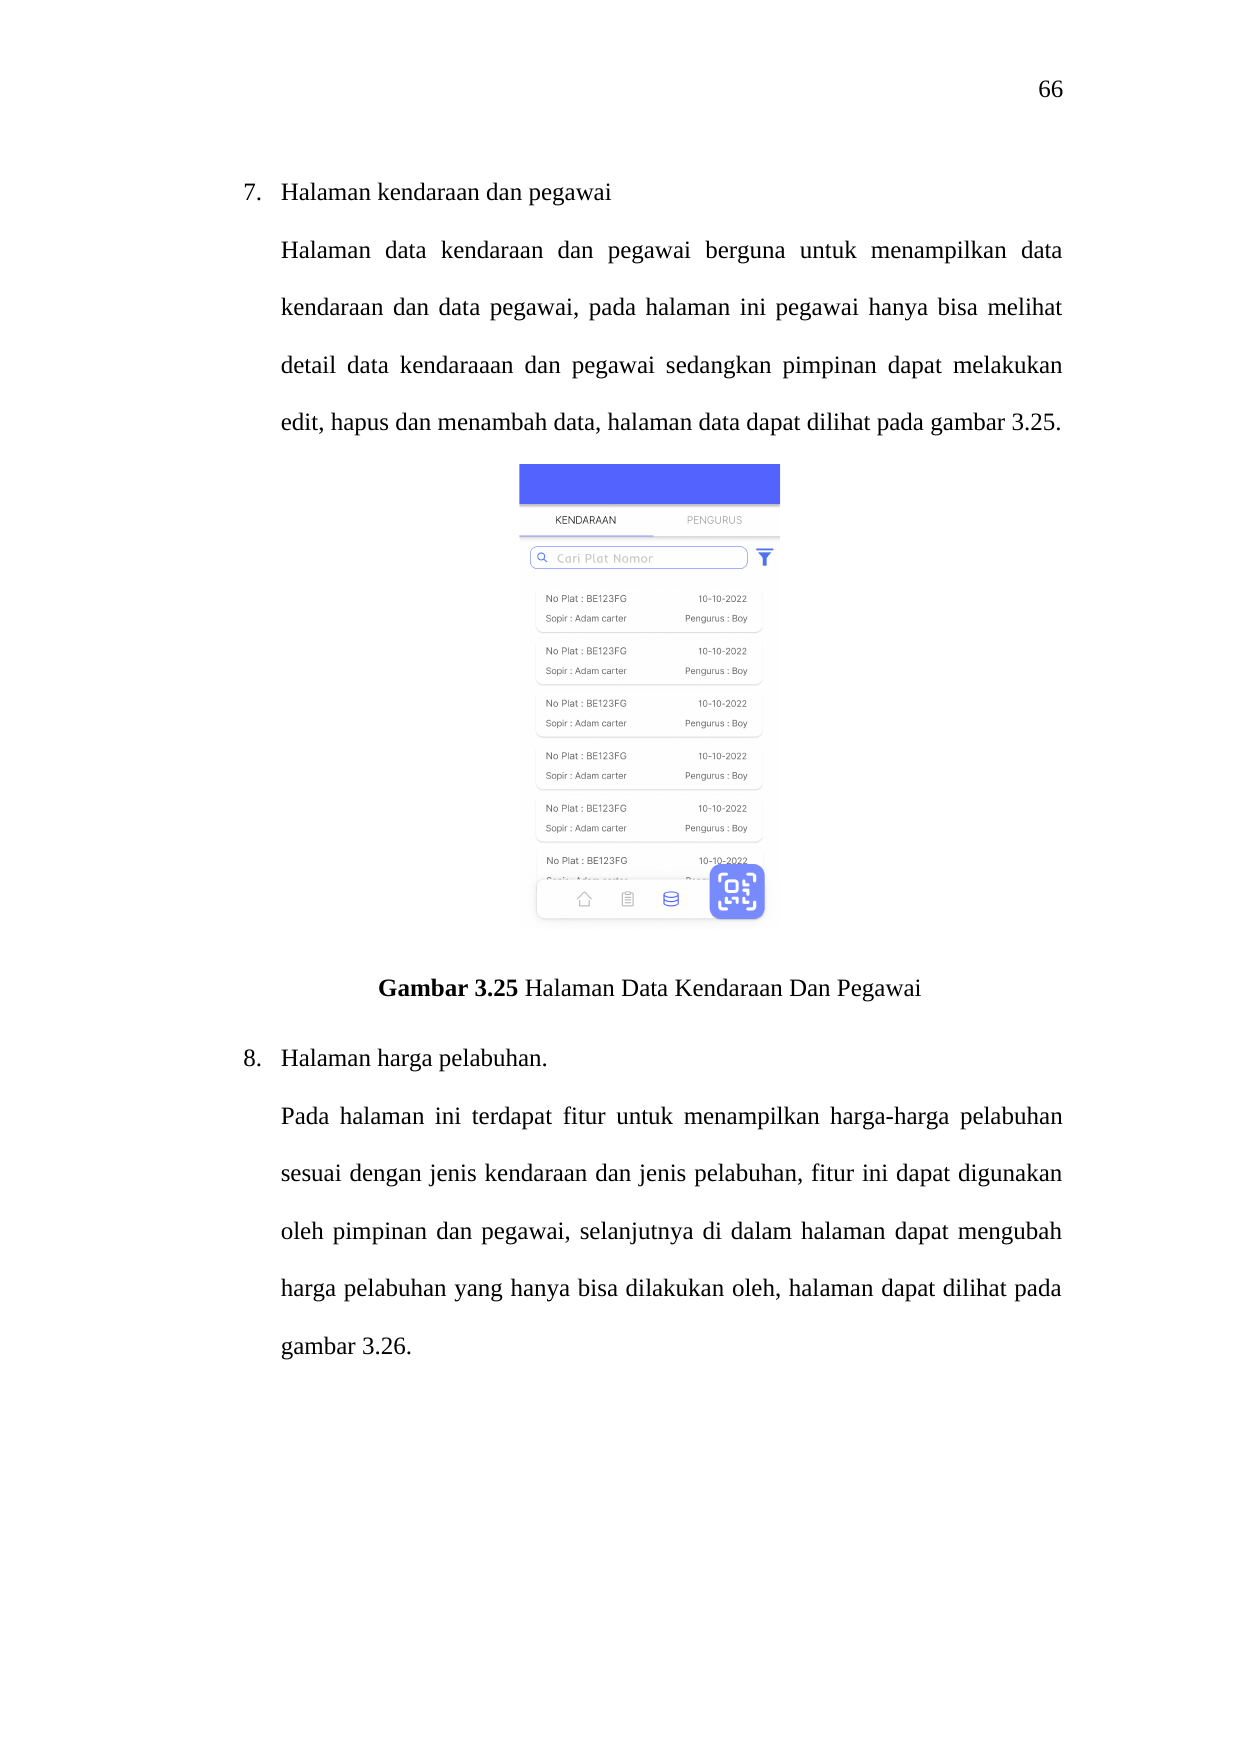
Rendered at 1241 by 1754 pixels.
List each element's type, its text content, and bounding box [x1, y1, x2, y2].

list Pada halaman ini terdapat fitur untuk menampilkan harga-harga pelabuhan sesuai dengan jenis kendaraan dan jenis pelabuhan, fitur ini dapat digunakan oleh pimpinan dan pegawai, selanjutnya di dalam halaman dapat mengubah harga pelabuhan yang hanya bisa dilakukan oleh, halaman dapat dilihat pada gambar 3.26. [281, 1101, 1063, 1360]
list Halaman kendaraan dan pegawai [243, 177, 1063, 206]
picture [519, 464, 780, 929]
list Halaman harga pelabuhan. [243, 1043, 1063, 1072]
list Halaman data kendaraan dan pegawai berguna untuk menampilkan data kendaraan dan data pegawai, pada halaman ini pegawai hanya bisa melihat detail data kendaraaan dan pegawai sedangkan pimpinan dapat melakukan edit, hapus dan menambah data, halaman data dapat dilihat pada gambar 3.25. [281, 235, 1063, 436]
subtitle Gambar 3.25 Halaman Data Kendaraan Dan Pegawai [236, 973, 1063, 1002]
